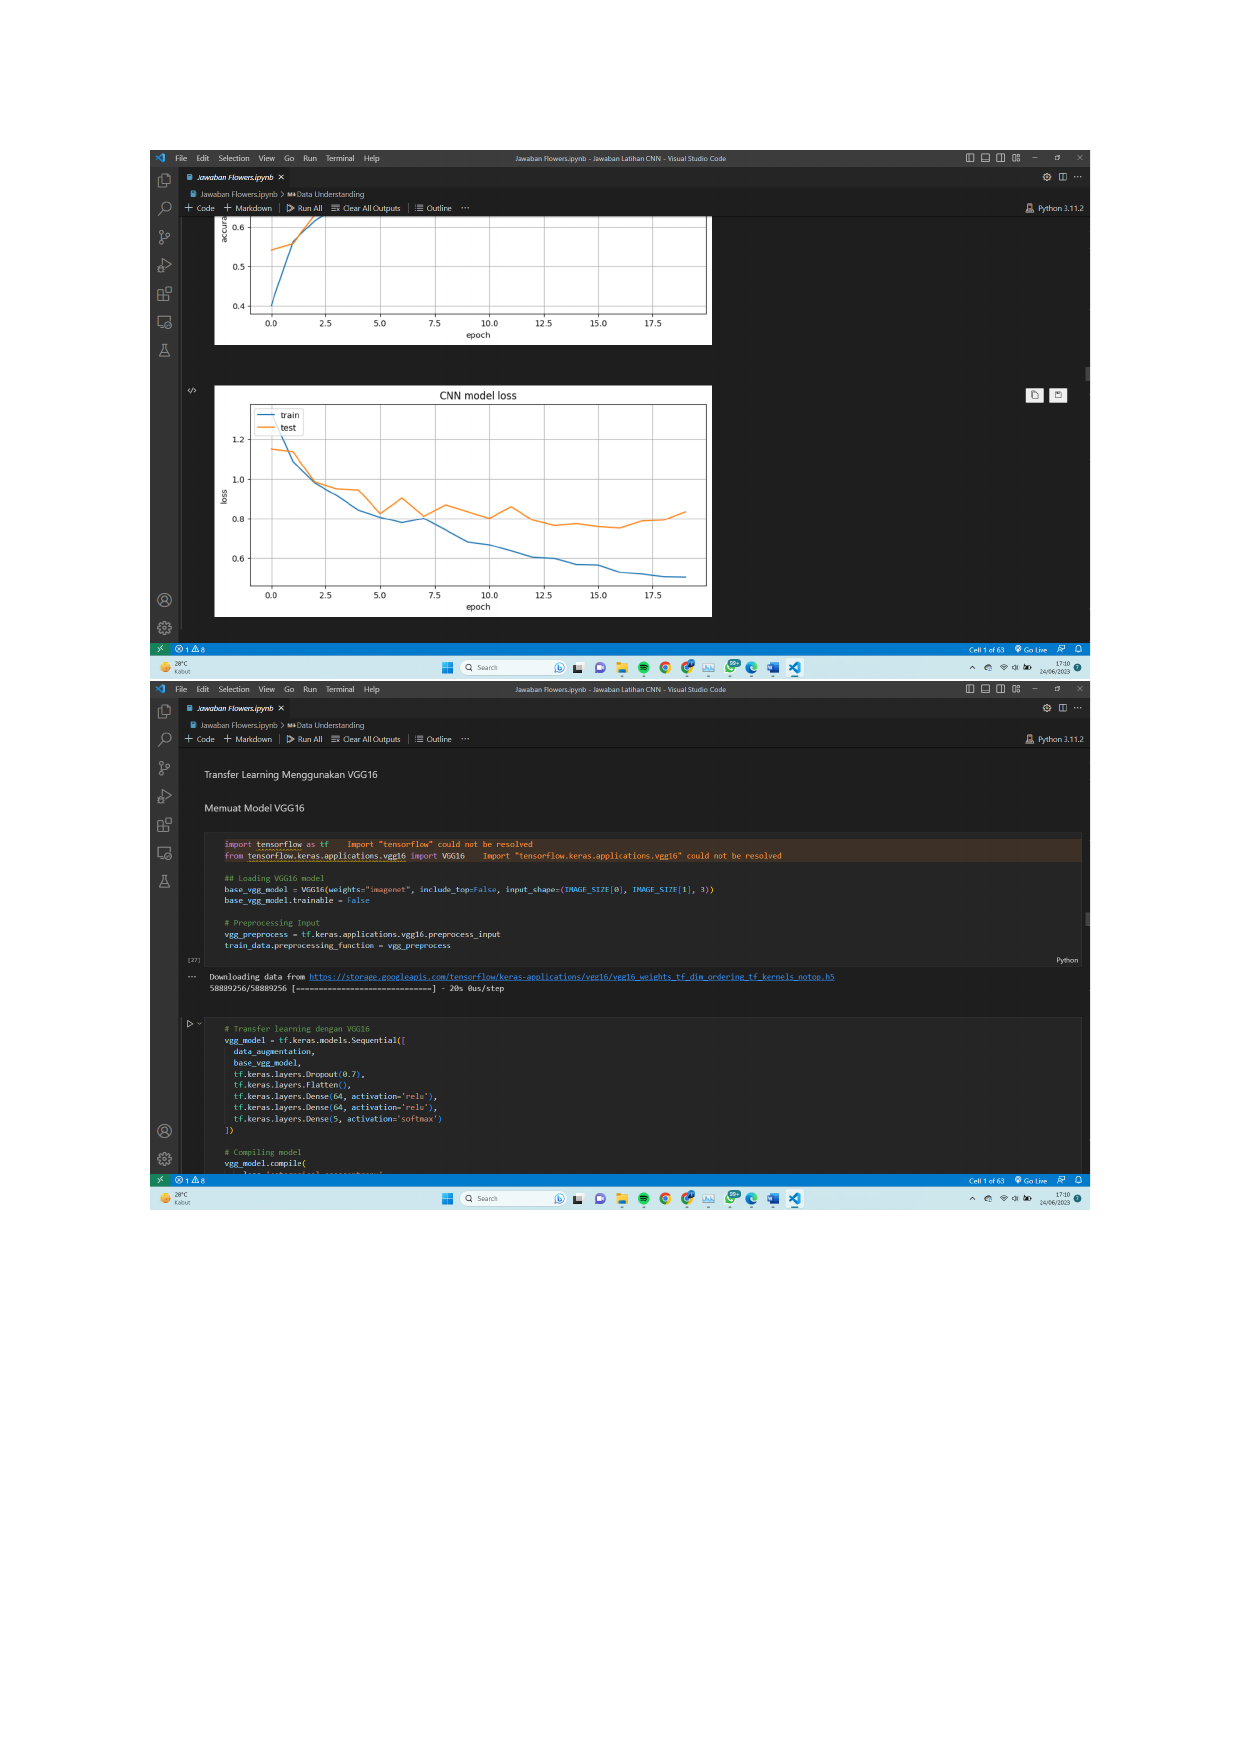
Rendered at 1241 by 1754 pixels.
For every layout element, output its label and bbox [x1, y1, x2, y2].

picture [150, 150, 1091, 679]
picture [150, 681, 1091, 1210]
